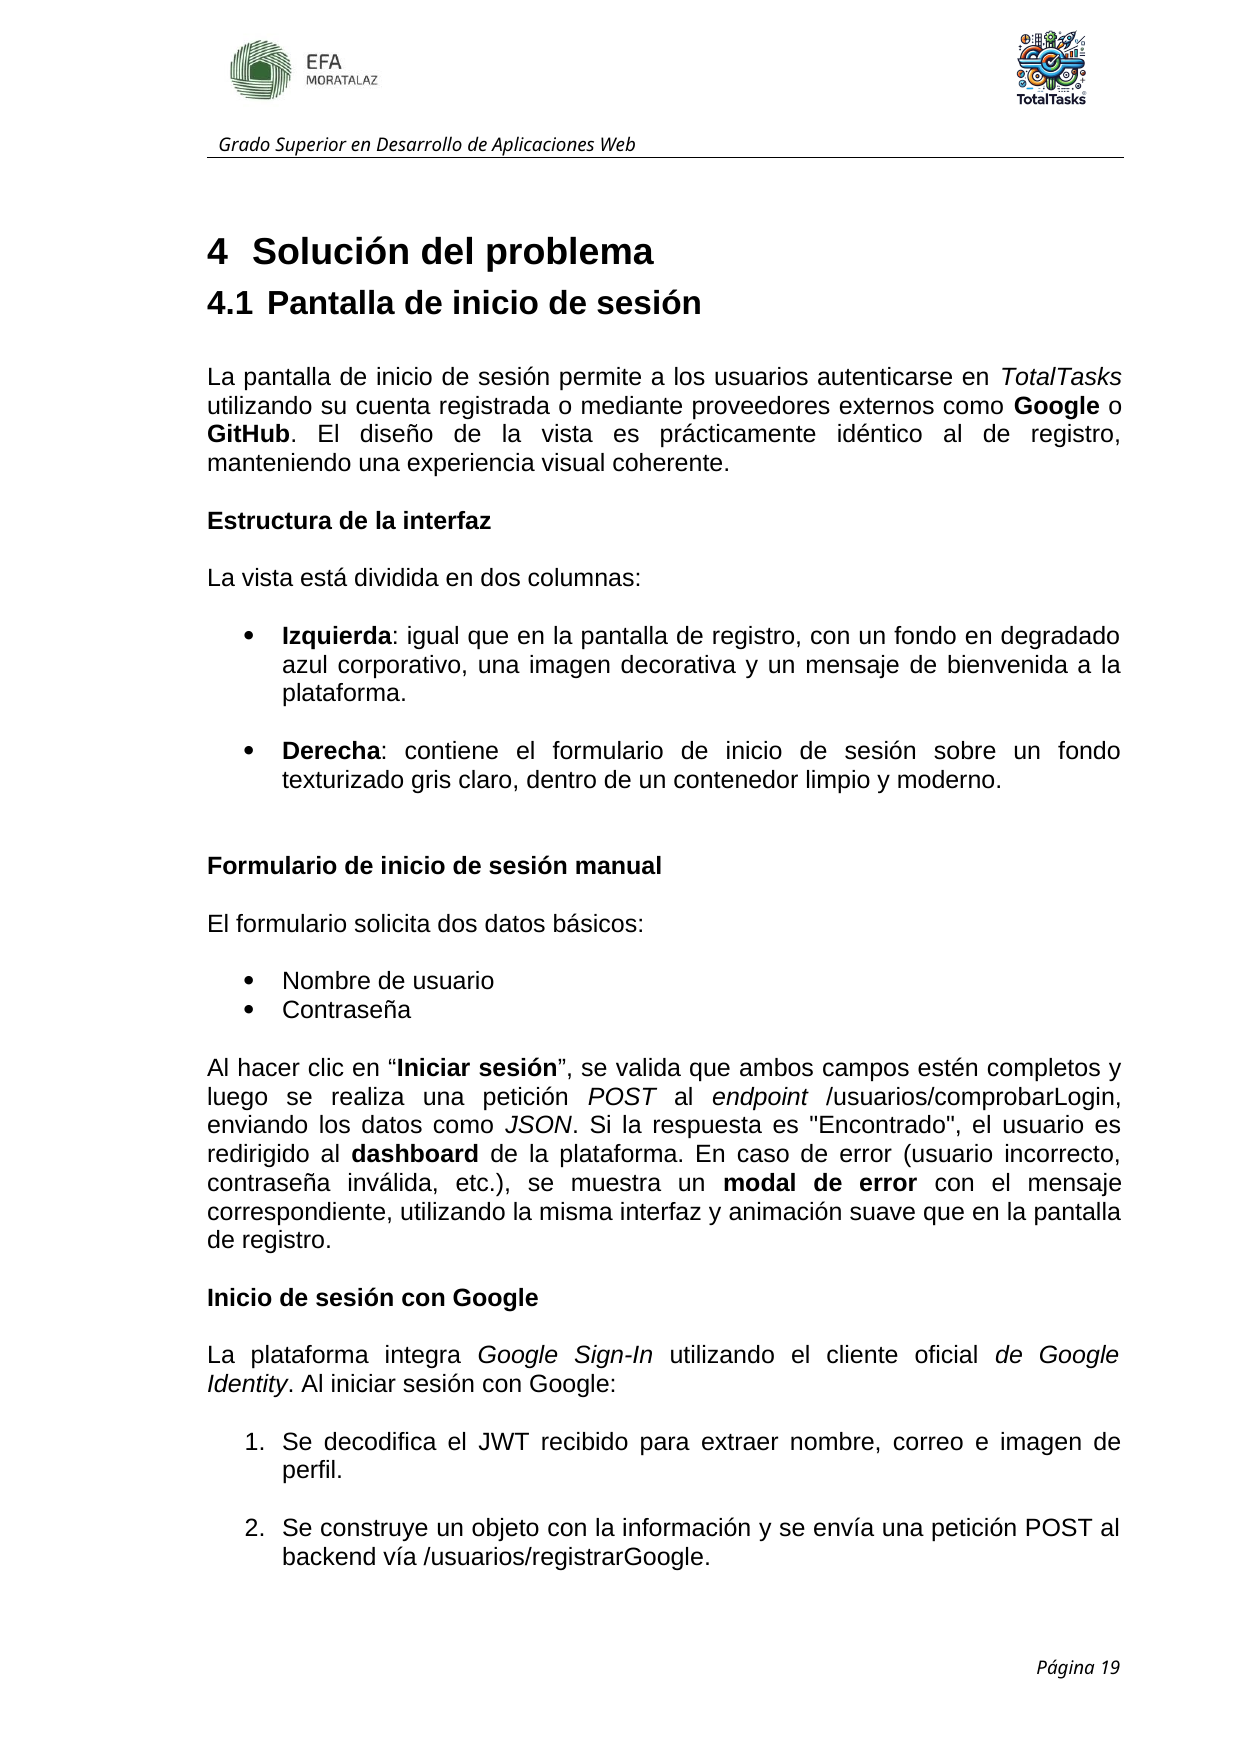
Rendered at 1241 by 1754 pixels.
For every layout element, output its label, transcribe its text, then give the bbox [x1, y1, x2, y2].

list Nombre de usuario [244, 966, 1122, 995]
list Se decodifica el JWT recibido para extraer nombre, correo e imagen de perfil. [244, 1427, 1122, 1484]
text La vista está dividida en dos columnas: [207, 563, 1122, 592]
picture [206, 21, 410, 117]
picture [1000, 18, 1103, 120]
text La pantalla de inicio de sesión permite a los usuarios autenticarse en TotalTasks utilizando su cuenta registrada o mediante proveedores externos como Google o GitHub. El diseño de la vista es prácticamente idéntico al de registro, manteniendo una experiencia visual coherente. [207, 362, 1122, 477]
list Izquierda: igual que en la pantalla de registro, con un fondo en degradado azul corporativo, una imagen decorativa y un mensaje de bienvenida a la plataforma. [244, 621, 1122, 707]
text Estructura de la interfaz [207, 506, 1122, 534]
text Inicio de sesión con Google [207, 1283, 1122, 1312]
text Formulario de inicio de sesión manual [207, 851, 1122, 880]
text El formulario solicita dos datos básicos: [207, 909, 1122, 938]
text Al hacer clic en “Iniciar sesión”, se valida que ambos campos estén completos y luego se realiza una petición POST al endpoint /usuarios/comprobarLogin, enviando los datos como JSON. Si la respuesta es "Encontrado", el usuario es redirigido al dashboard de la plataforma. En caso de error (usuario incorrecto, contraseña inválida, etc.), se muestra un modal de error con el mensaje correspondiente, utilizando la misma interfaz y animación suave que en la pantalla de registro. [207, 1053, 1122, 1254]
subtitle Pantalla de inicio de sesión [207, 291, 1122, 320]
list Derecha: contiene el formulario de inicio de sesión sobre un fondo texturizado gris claro, dentro de un contenedor limpio y moderno. [244, 736, 1122, 793]
list Contraseña [244, 995, 1122, 1024]
text La plataforma integra Google Sign-In utilizando el cliente oficial de Google Identity. Al iniciar sesión con Google: [207, 1340, 1122, 1398]
subtitle Solución del problema [207, 241, 1122, 270]
list Se construye un objeto con la información y se envía una petición POST al backend vía /usuarios/registrarGoogle. [244, 1513, 1122, 1570]
